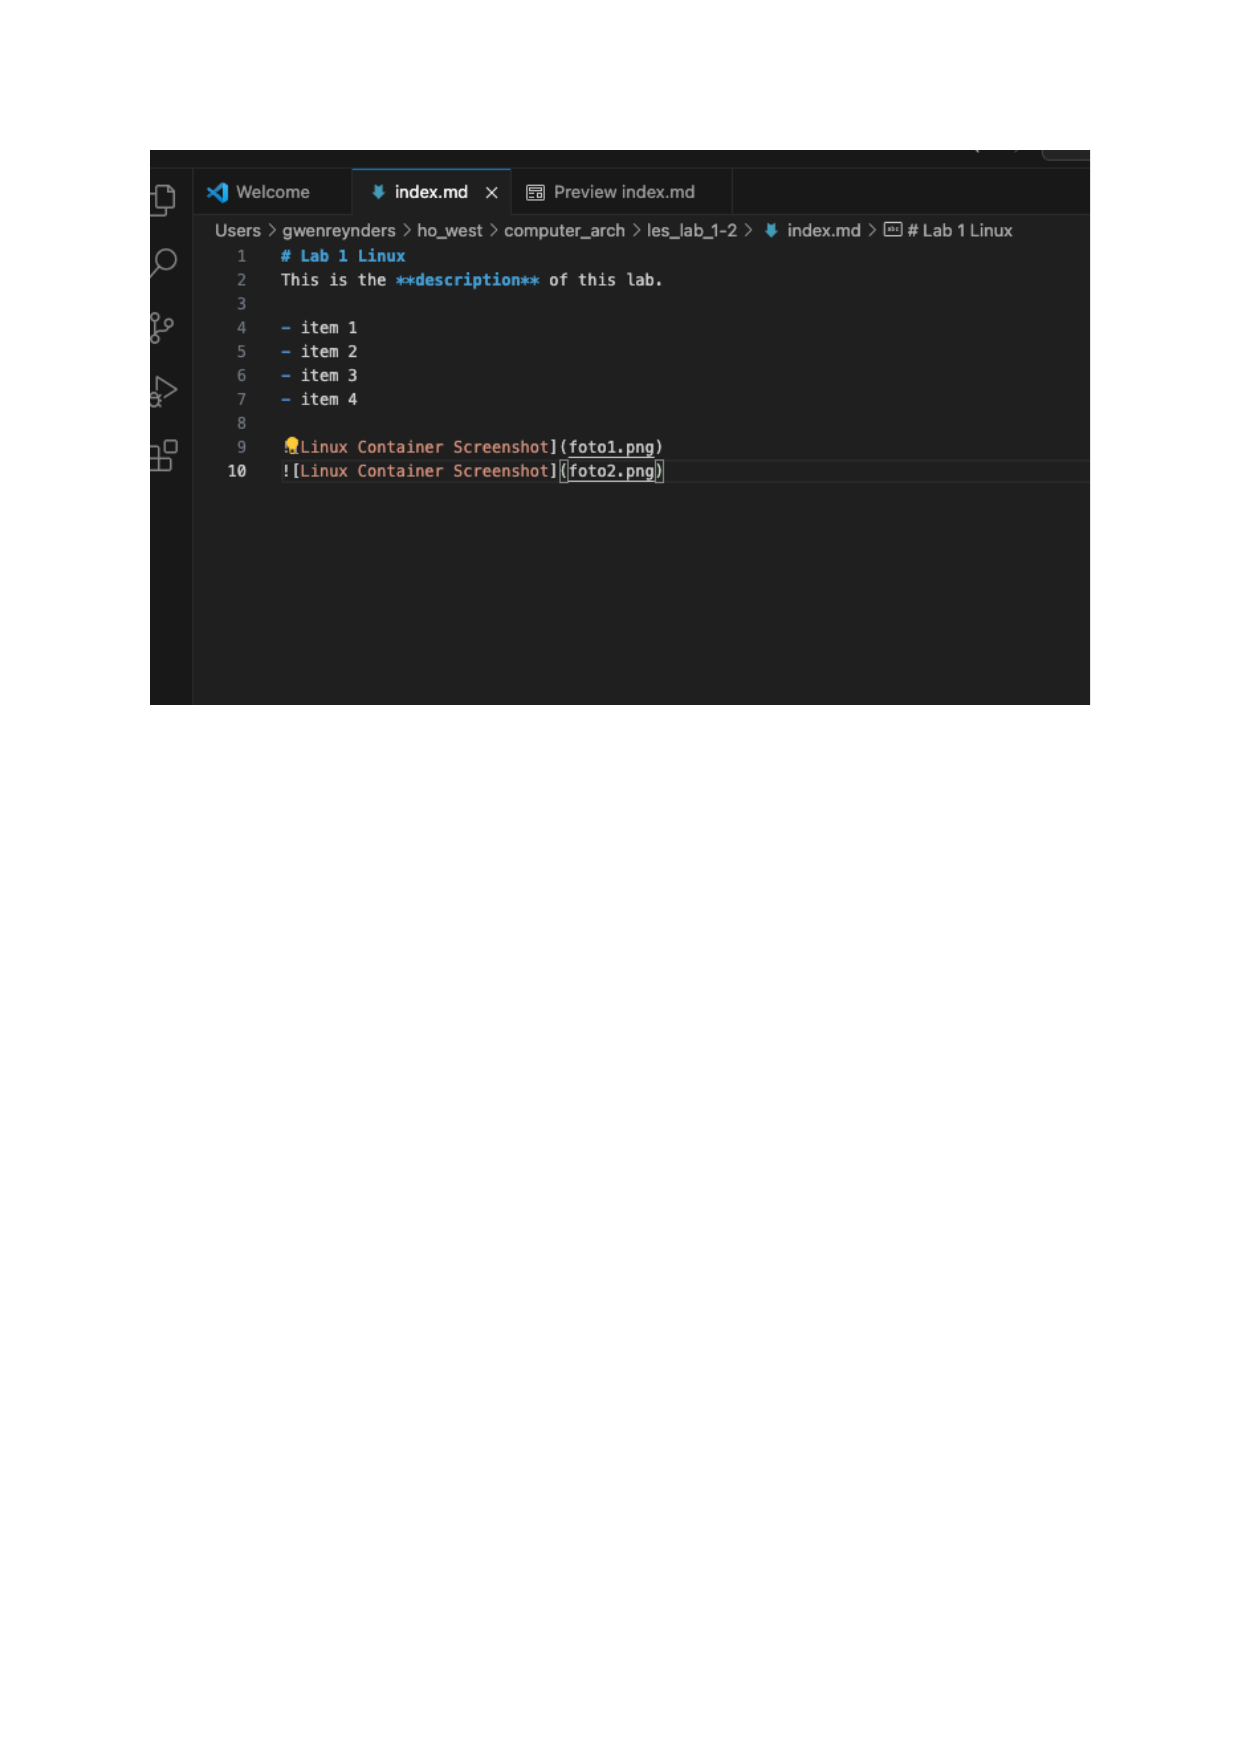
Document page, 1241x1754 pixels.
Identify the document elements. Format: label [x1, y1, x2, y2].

picture [150, 150, 1091, 705]
